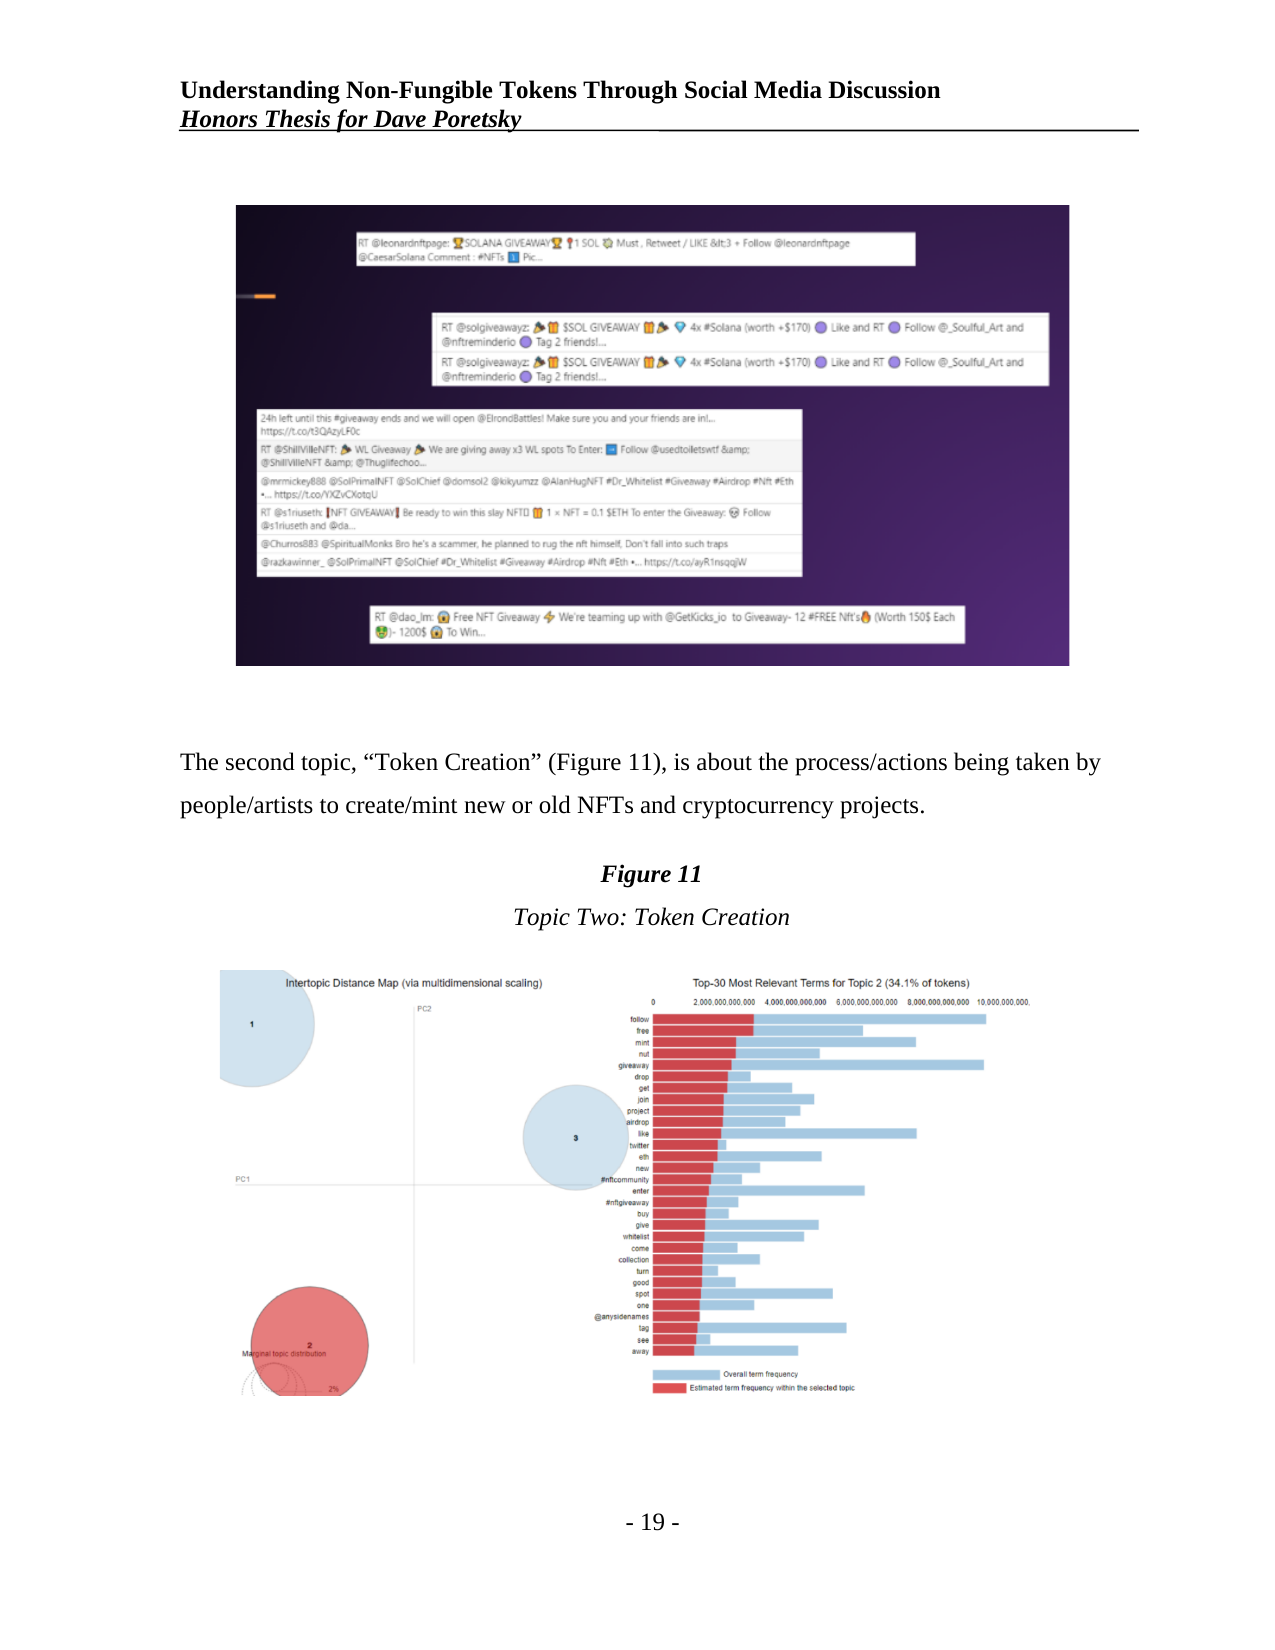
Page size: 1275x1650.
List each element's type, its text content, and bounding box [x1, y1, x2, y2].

text Topic Two: Token Creation [180, 902, 1125, 931]
text Figure 11 [180, 859, 1125, 887]
picture [219, 970, 1085, 1396]
text The second topic, “Token Creation” (Figure 11), is about the process/actions being taken by people/artists to create/mint new or old NFTs and cryptocurrency projects. [180, 747, 1125, 819]
picture [235, 205, 1070, 666]
